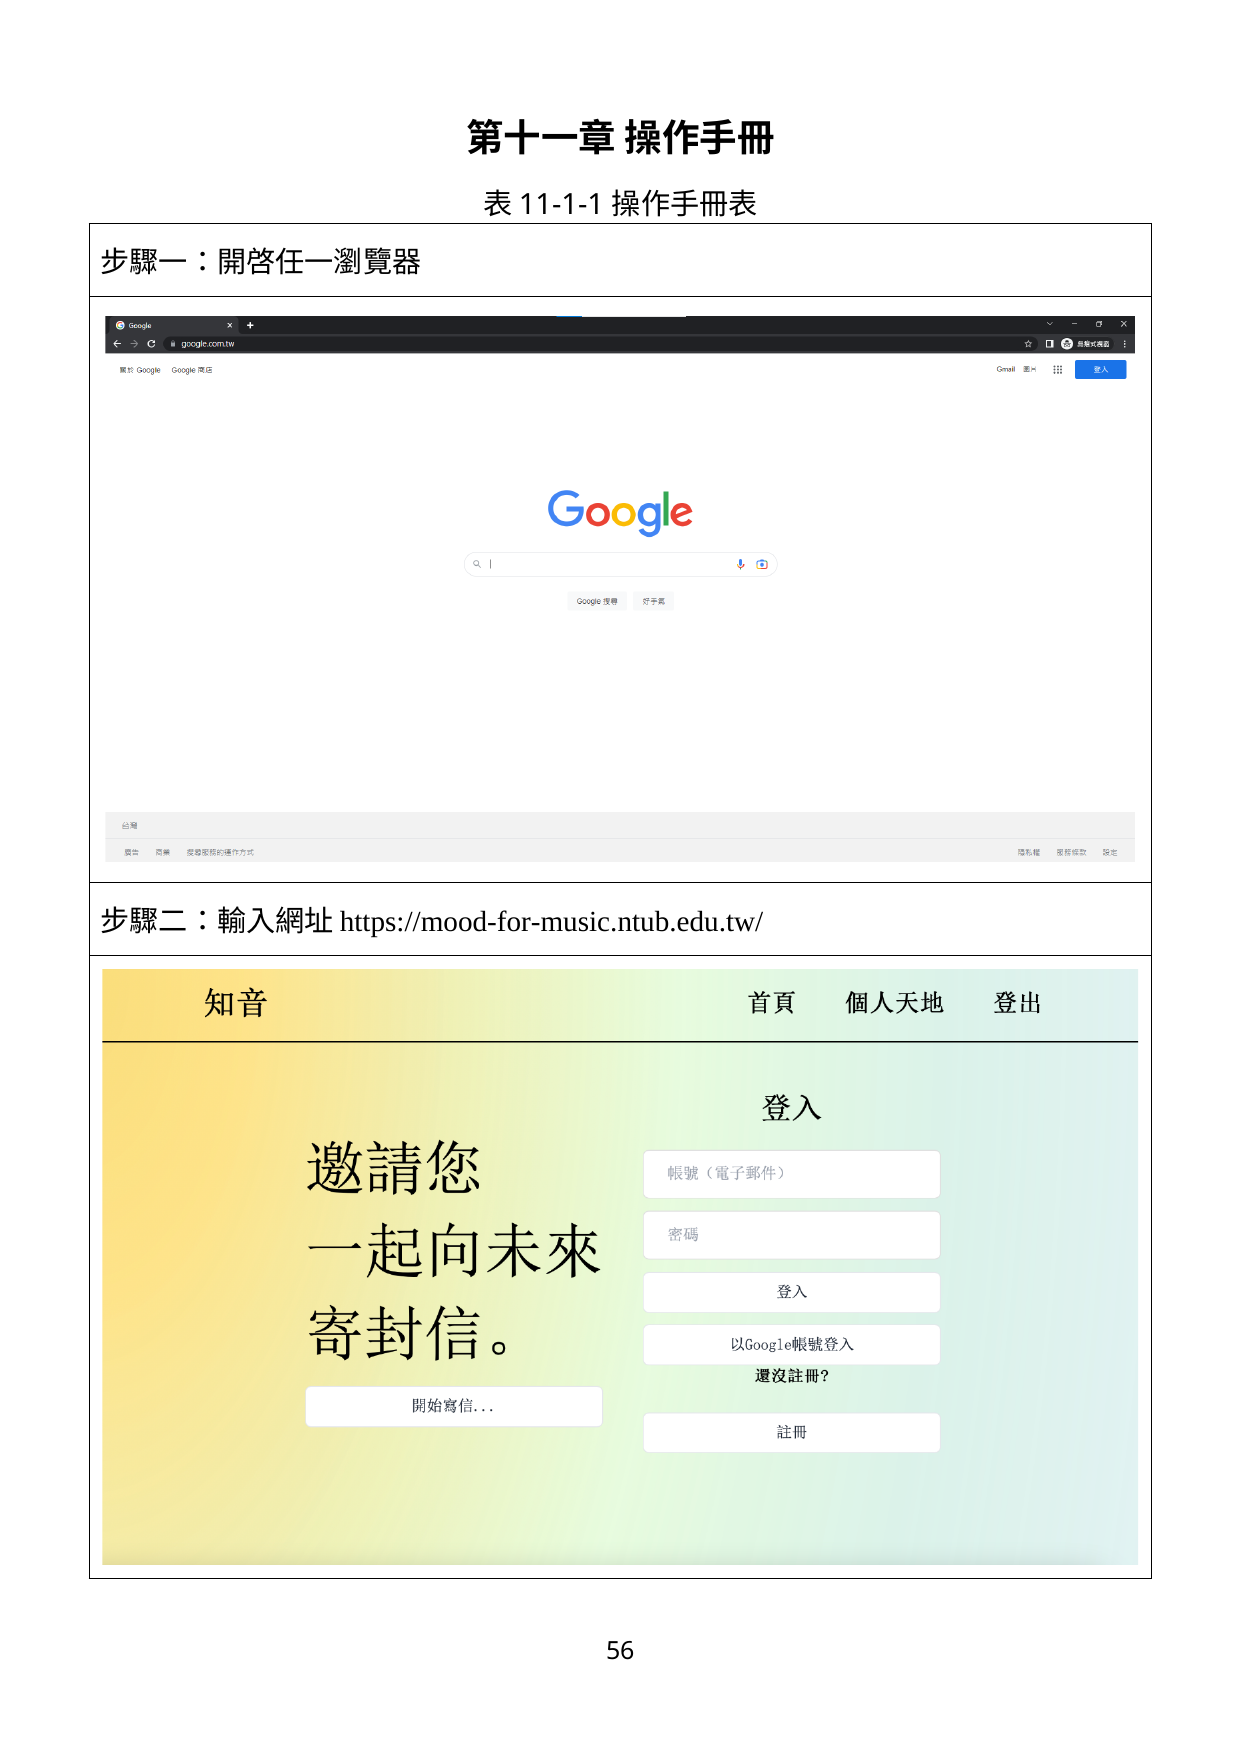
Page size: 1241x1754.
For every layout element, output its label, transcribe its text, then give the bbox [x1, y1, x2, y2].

table_cell 步驟二：輸入網址https://mood-for-music.ntub.edu.tw/ [90, 883, 1151, 955]
subtitle 第十一章 操作手冊 [89, 107, 1152, 162]
picture [105, 316, 1135, 862]
picture [102, 969, 1139, 1565]
table_cell [90, 956, 1151, 1577]
table_cell [90, 297, 1151, 882]
table_header 步驟一：開啓任一瀏覽器 [90, 224, 1151, 296]
text 表 11-1-1 操作手冊表 [89, 180, 1152, 223]
